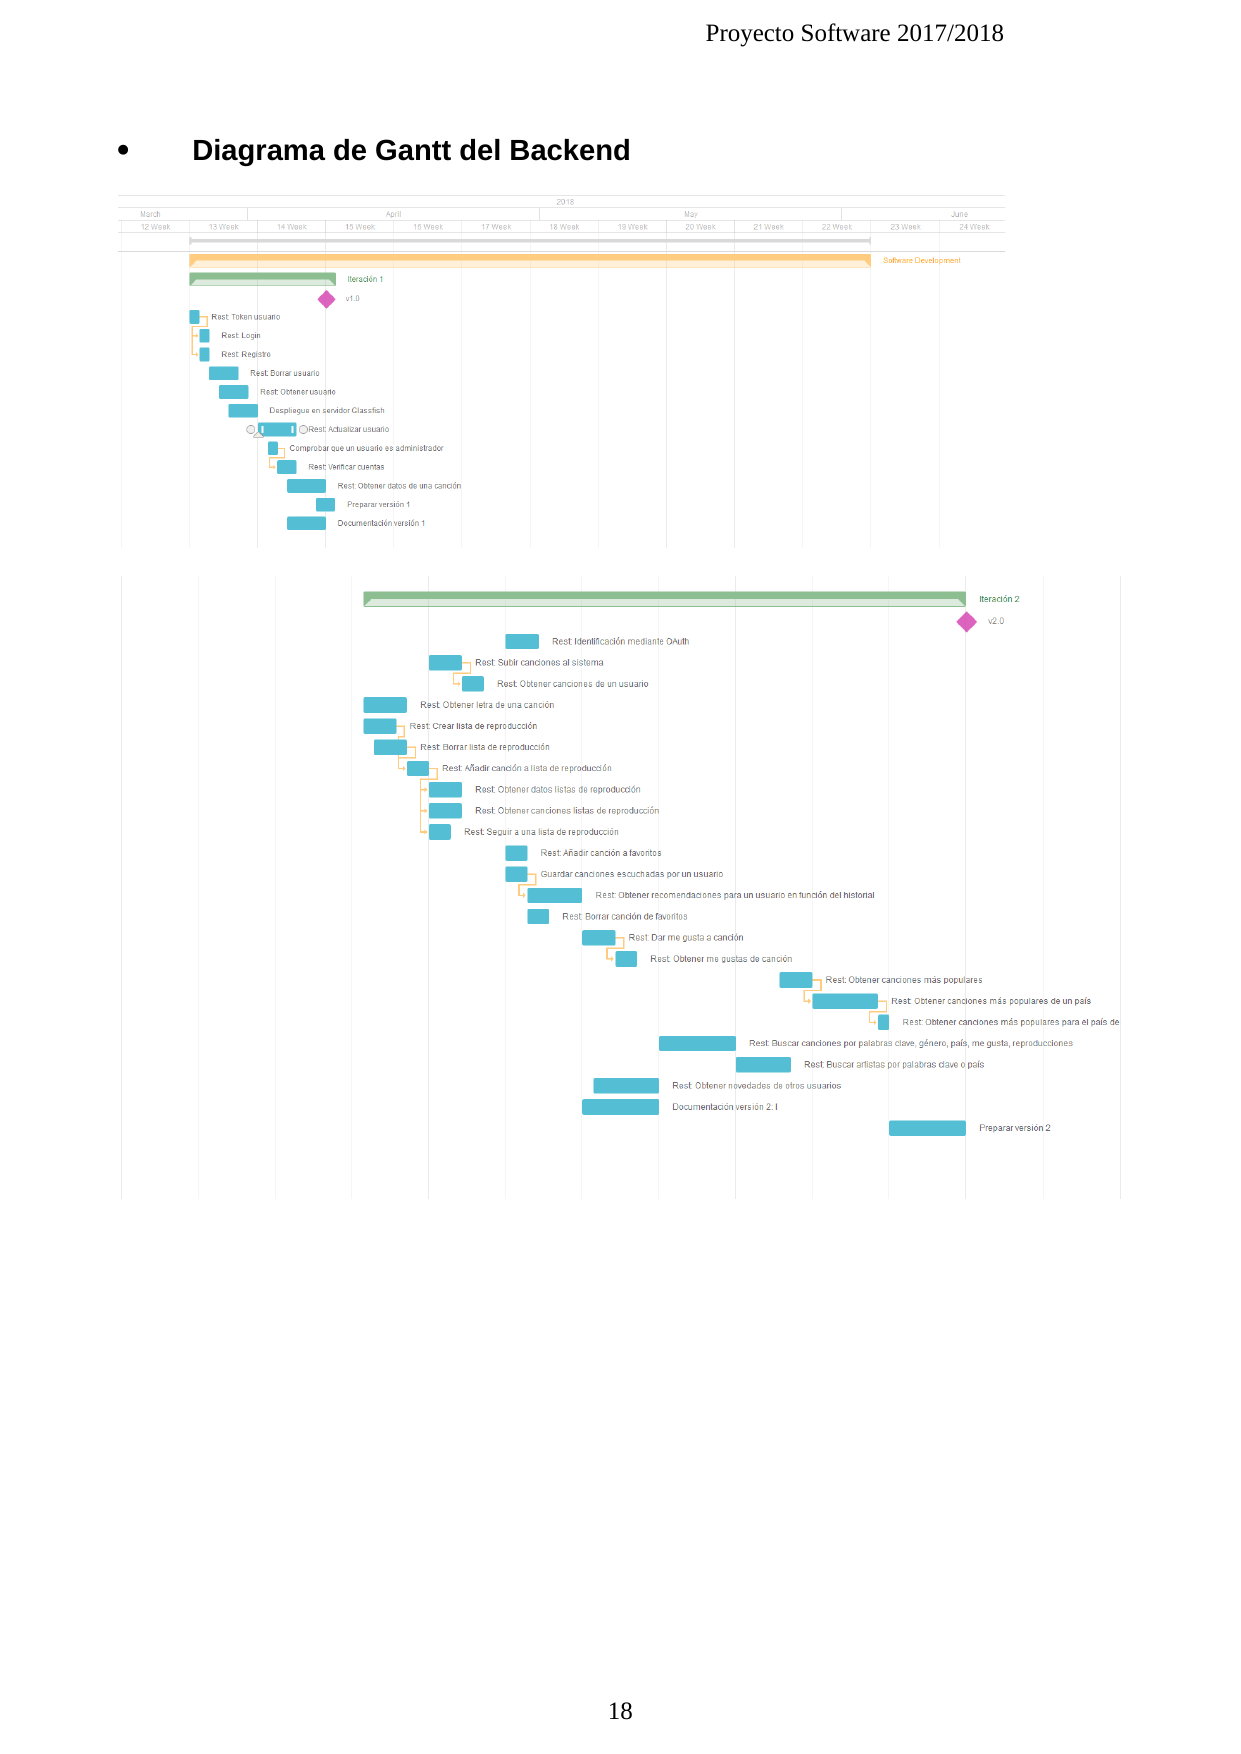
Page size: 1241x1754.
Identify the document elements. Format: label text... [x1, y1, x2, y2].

picture [118, 194, 1006, 548]
subtitle Diagrama de Gantt del Backend [118, 133, 1122, 166]
picture [118, 576, 1122, 1199]
